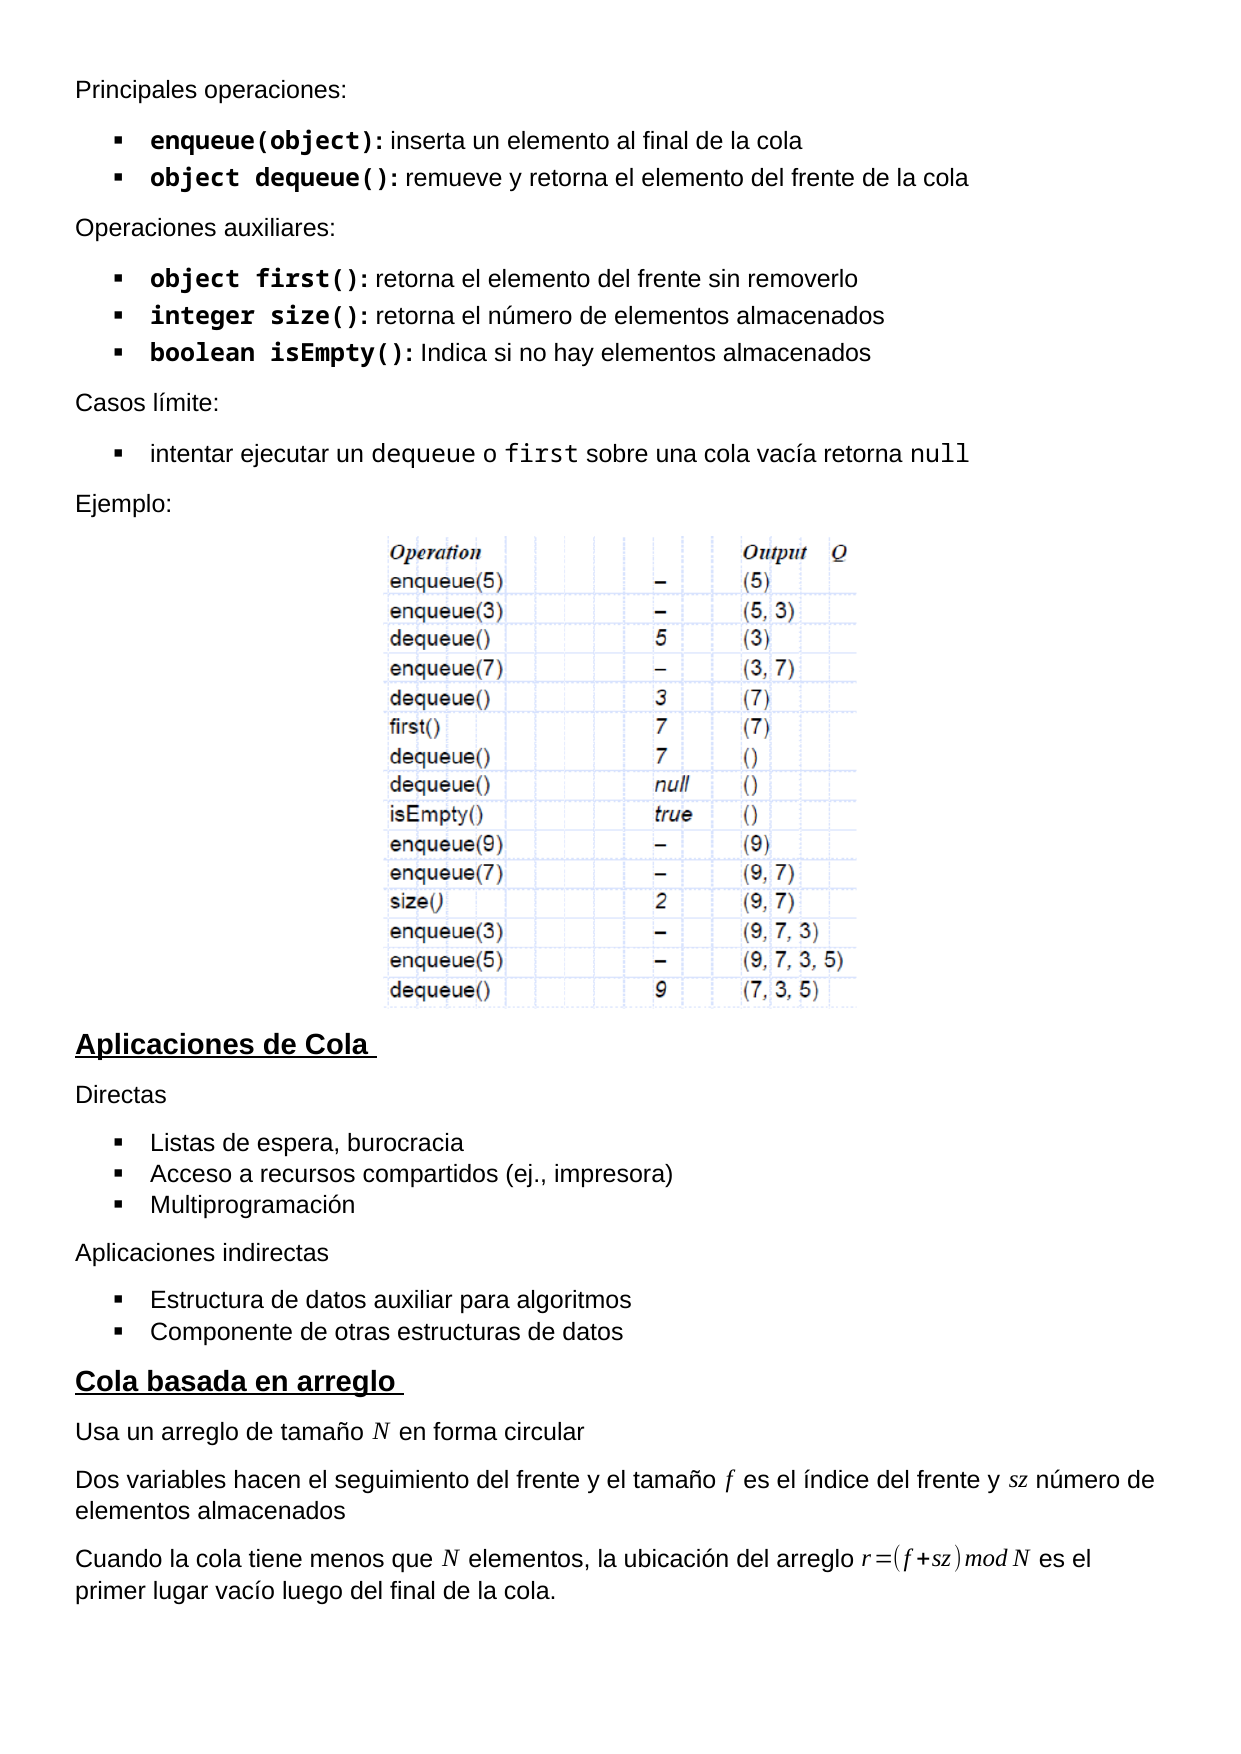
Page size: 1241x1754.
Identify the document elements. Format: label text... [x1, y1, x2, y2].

list Estructura de datos auxiliar para algoritmos [112, 1285, 1165, 1314]
picture [383, 536, 857, 1009]
list Acceso a recursos compartidos (ej., impresora) [112, 1159, 1165, 1187]
text Principales operaciones: [75, 75, 1165, 104]
text Aplicaciones indirectas [75, 1238, 1165, 1266]
text Ejemplo: [75, 489, 1165, 517]
text Usa un arreglo de tamaño en forma circular [75, 1417, 1165, 1446]
list object dequeue(): remueve y retorna el elemento del frente de la cola [112, 159, 1165, 193]
text Dos variables hacen el seguimiento del frente y el tamaño es el índice del frente y número de elementos almacenados [75, 1465, 1165, 1524]
list Componente de otras estructuras de datos [112, 1316, 1165, 1345]
text Cuando la cola tiene menos que elementos, la ubicación del arreglo es el primer lugar vacío luego del final de la cola. [75, 1543, 1165, 1604]
list boolean isEmpty(): Indica si no hay elementos almacenados [112, 334, 1165, 368]
list intentar ejecutar un dequeue o first sobre una cola vacía retorna null [112, 435, 1165, 469]
text Aplicaciones de Cola [75, 1027, 1165, 1061]
text Cola basada en arreglo [75, 1364, 1165, 1398]
list enqueue(object): inserta un elemento al final de la cola [112, 123, 1165, 157]
text Directas [75, 1080, 1165, 1108]
list integer size(): retorna el número de elementos almacenados [112, 297, 1165, 331]
text Casos límite: [75, 388, 1165, 416]
text Operaciones auxiliares: [75, 213, 1165, 242]
list Multiprogramación [112, 1190, 1165, 1219]
list object first(): retorna el elemento del frente sin removerlo [112, 261, 1165, 295]
list Listas de espera, burocracia [112, 1127, 1165, 1156]
